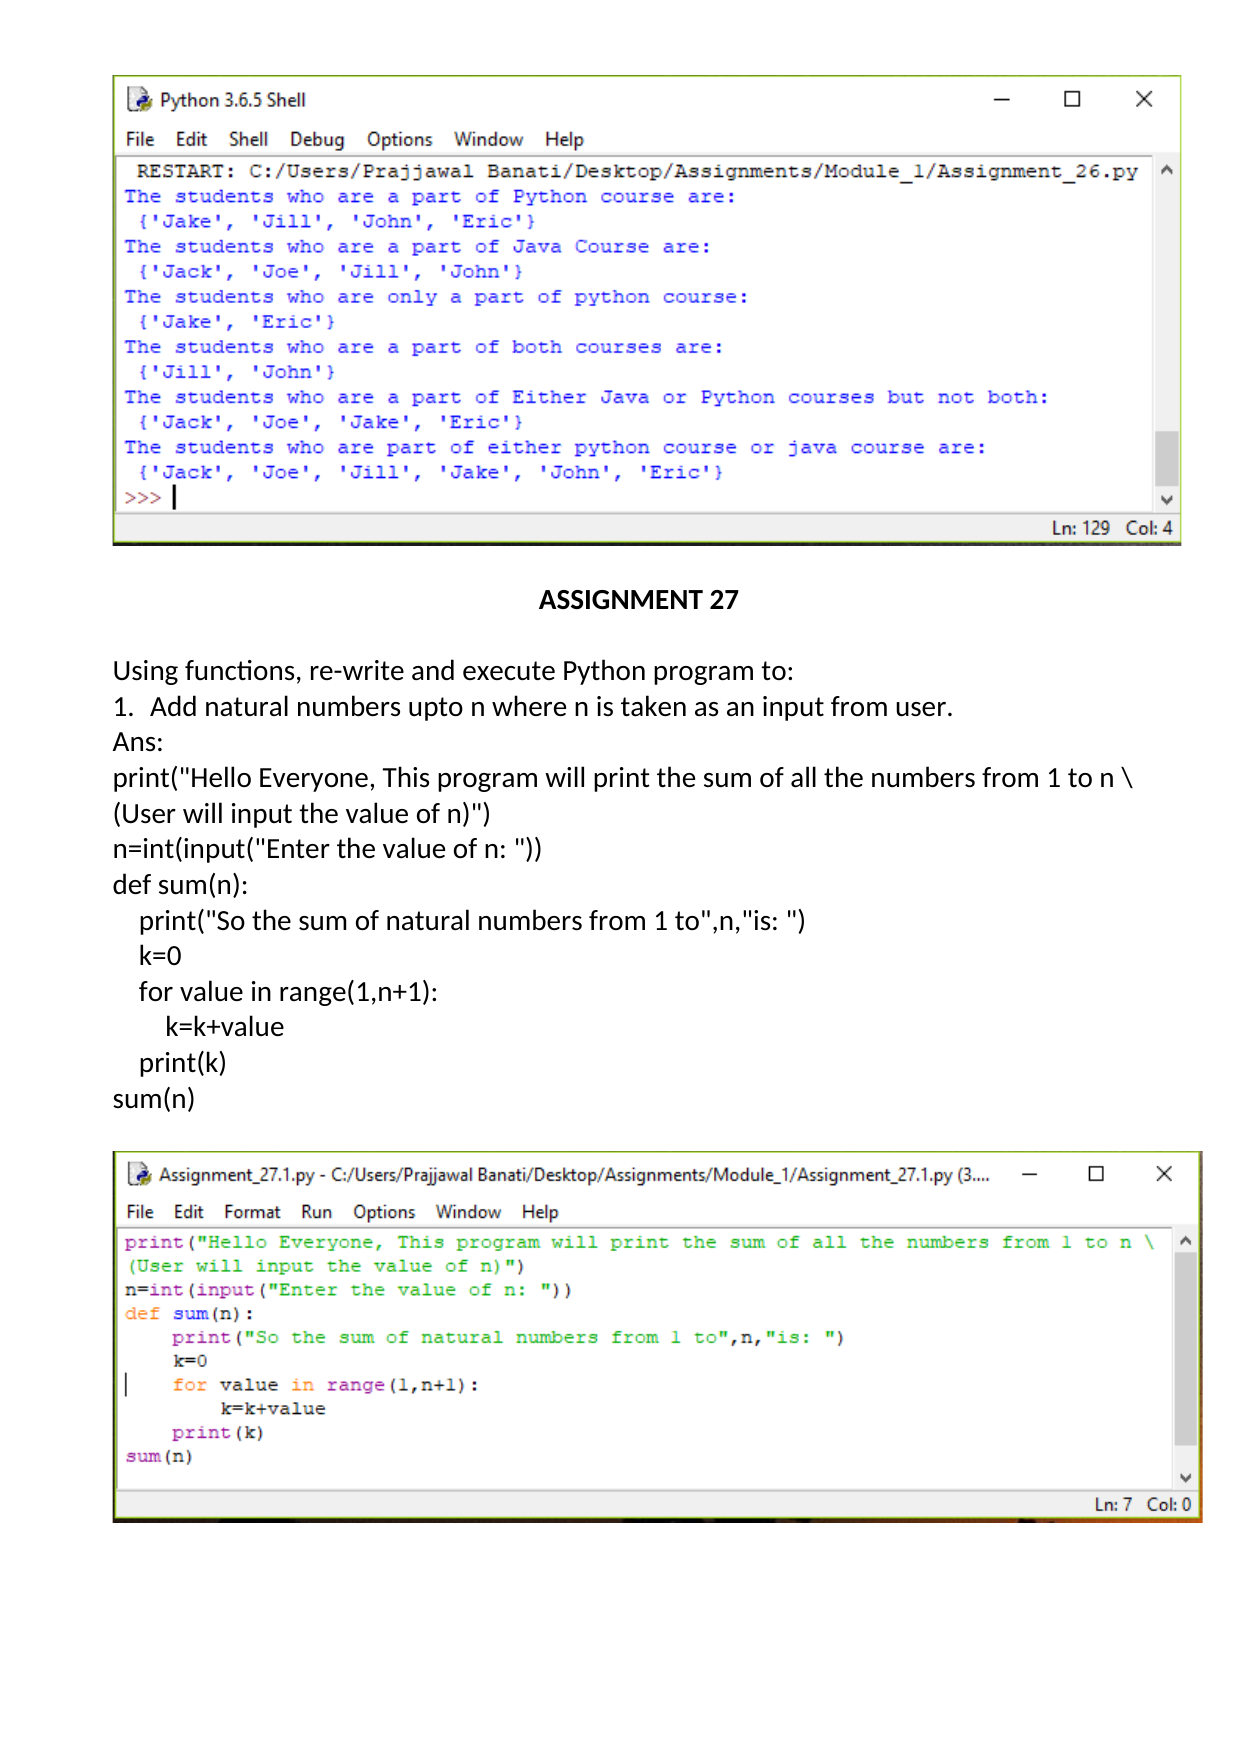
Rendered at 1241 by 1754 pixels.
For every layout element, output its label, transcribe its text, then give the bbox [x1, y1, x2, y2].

text print(k) [112, 1044, 1165, 1080]
text Ans: [112, 723, 1165, 759]
text for value in range(1,n+1): [112, 973, 1165, 1008]
text def sum(n): [112, 866, 1165, 902]
text print("So the sum of natural numbers from 1 to",n,"is: ") [112, 902, 1165, 937]
text k=0 [112, 937, 1165, 973]
text n=int(input("Enter the value of n: ")) [112, 830, 1165, 866]
text k=k+value [112, 1008, 1165, 1044]
picture [112, 75, 1182, 546]
text print("Hello Everyone, This program will print the sum of all the numbers from 1 to n \ [112, 759, 1165, 795]
picture [112, 1151, 1203, 1523]
text ASSIGNMENT 27 [112, 581, 1165, 617]
text sum(n) [112, 1080, 1165, 1115]
text (User will input the value of n)") [112, 795, 1165, 830]
text Using functions, re-write and execute Python program to: [112, 652, 1165, 688]
list Add natural numbers upto n where n is taken as an input from user. [112, 688, 1165, 723]
